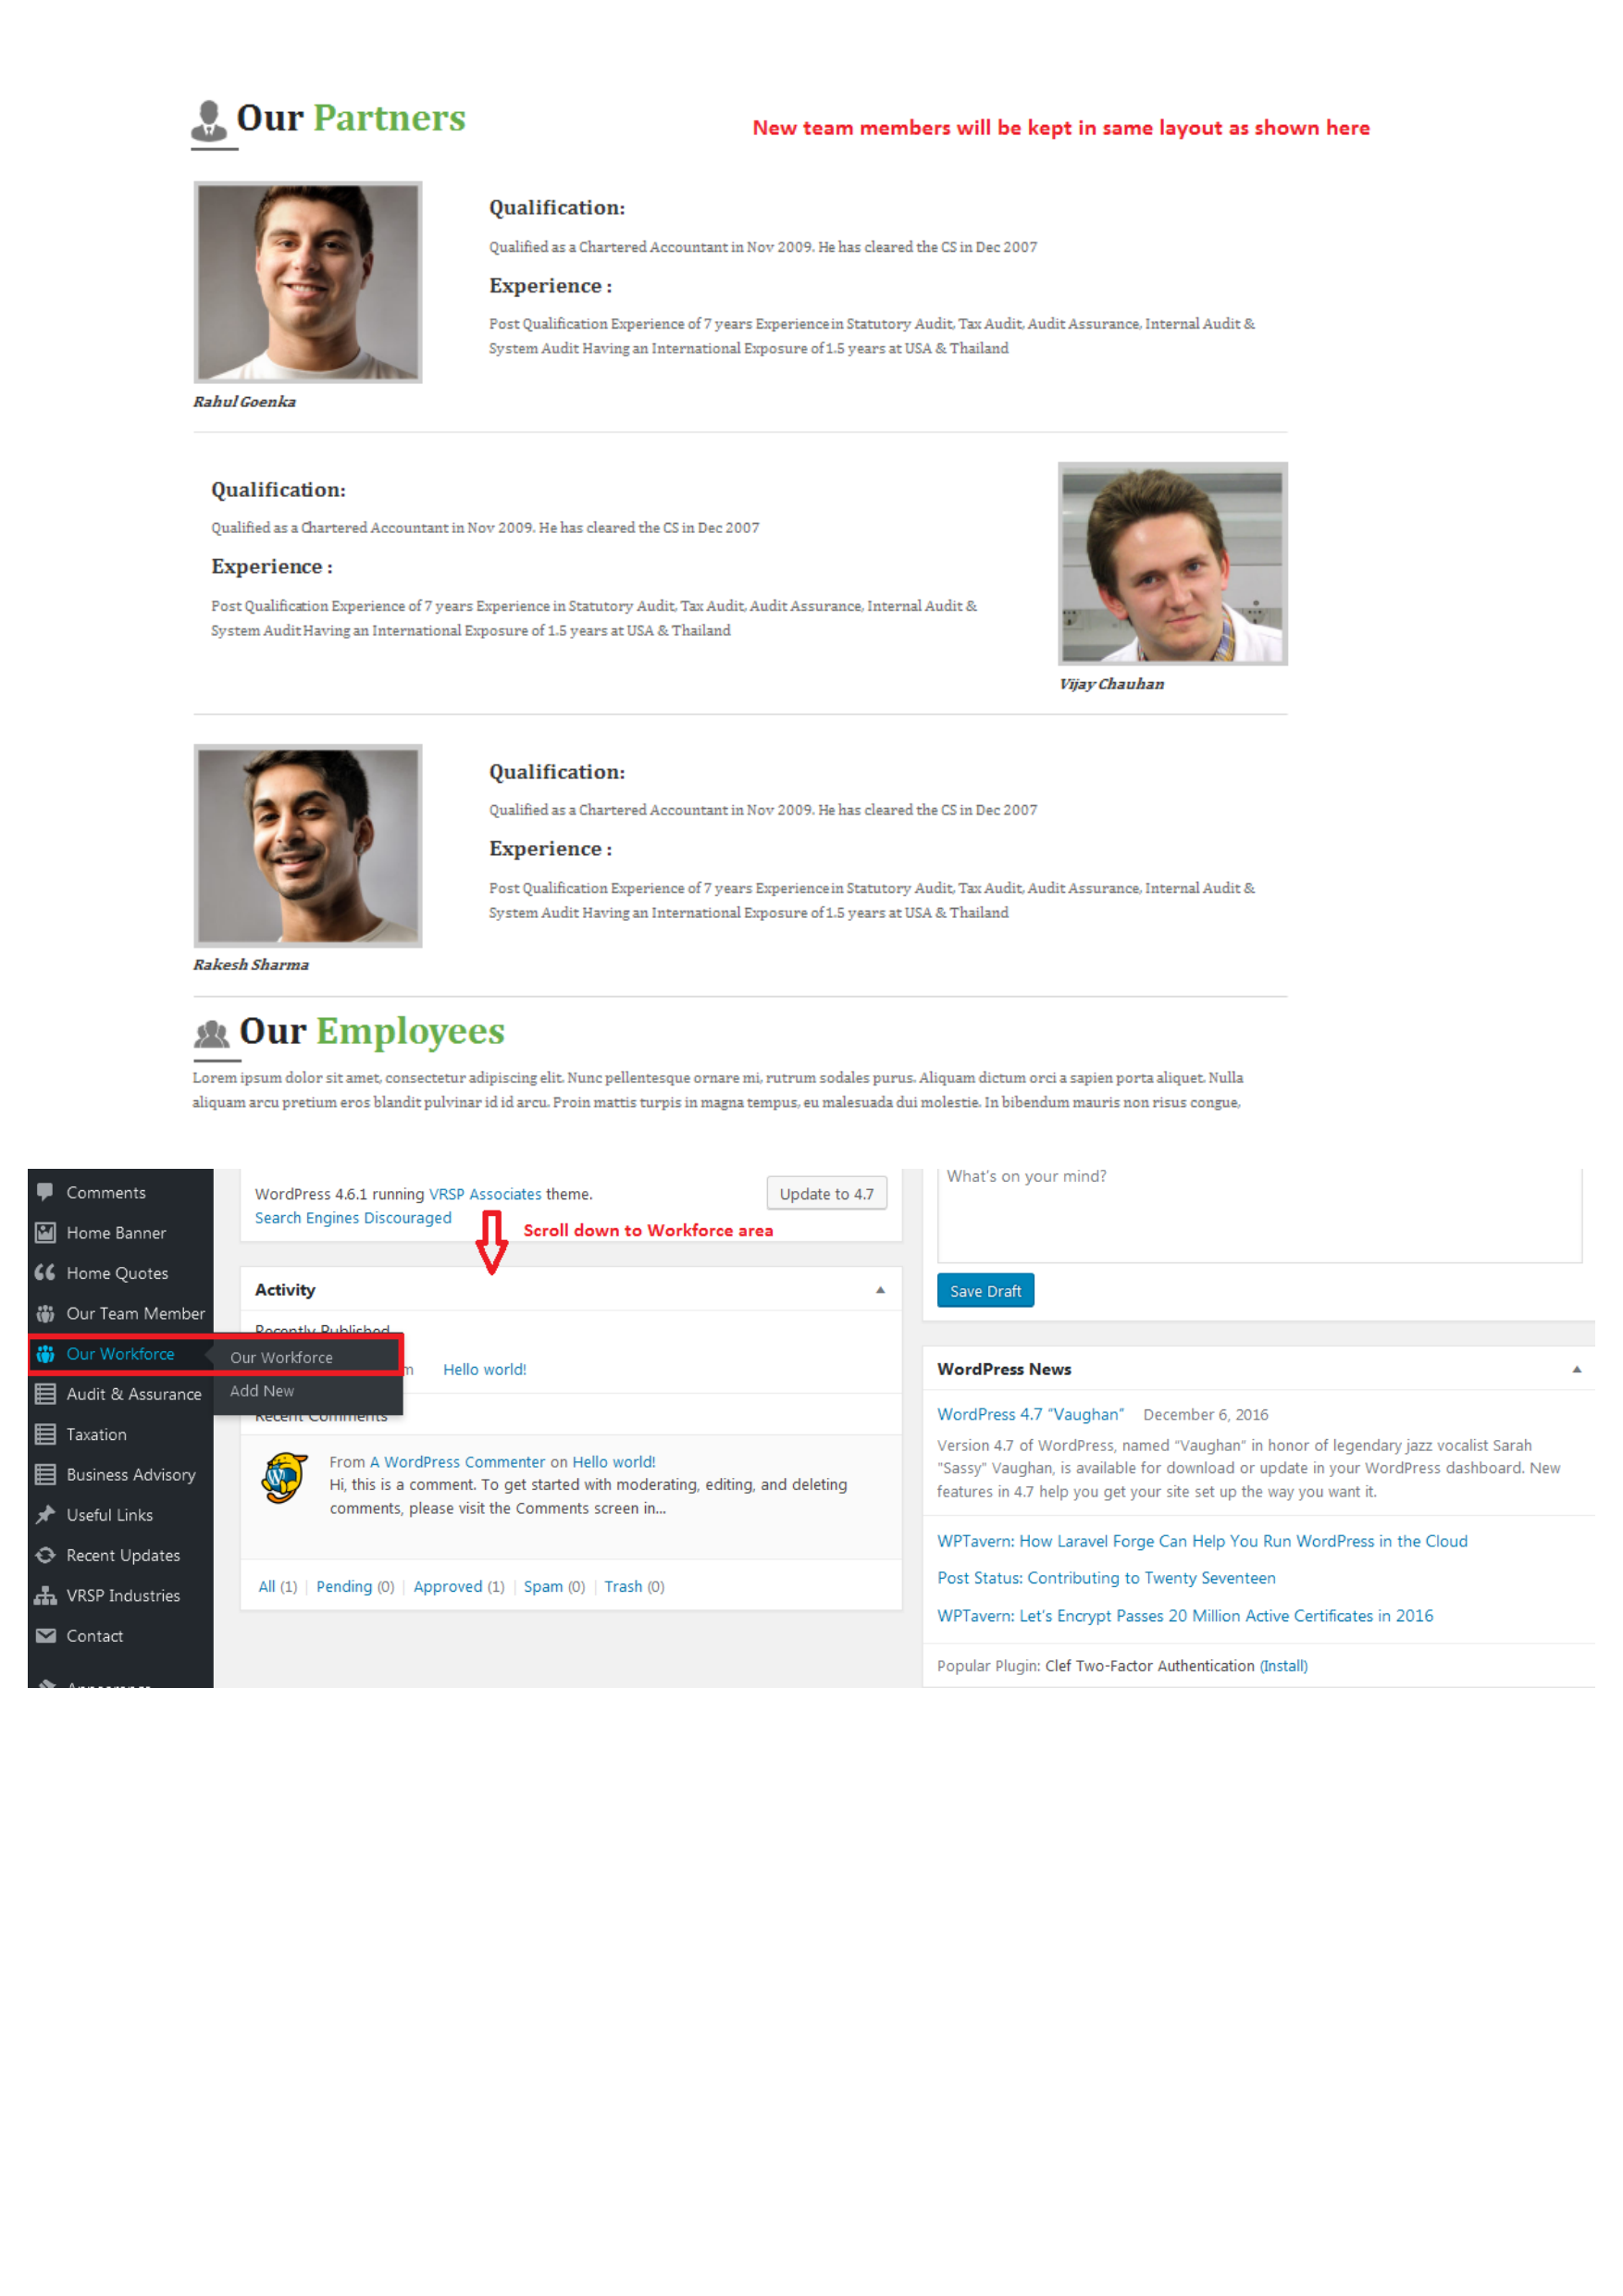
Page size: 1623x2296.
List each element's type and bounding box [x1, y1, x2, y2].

picture [28, 1169, 1595, 1688]
picture [177, 69, 1446, 1147]
